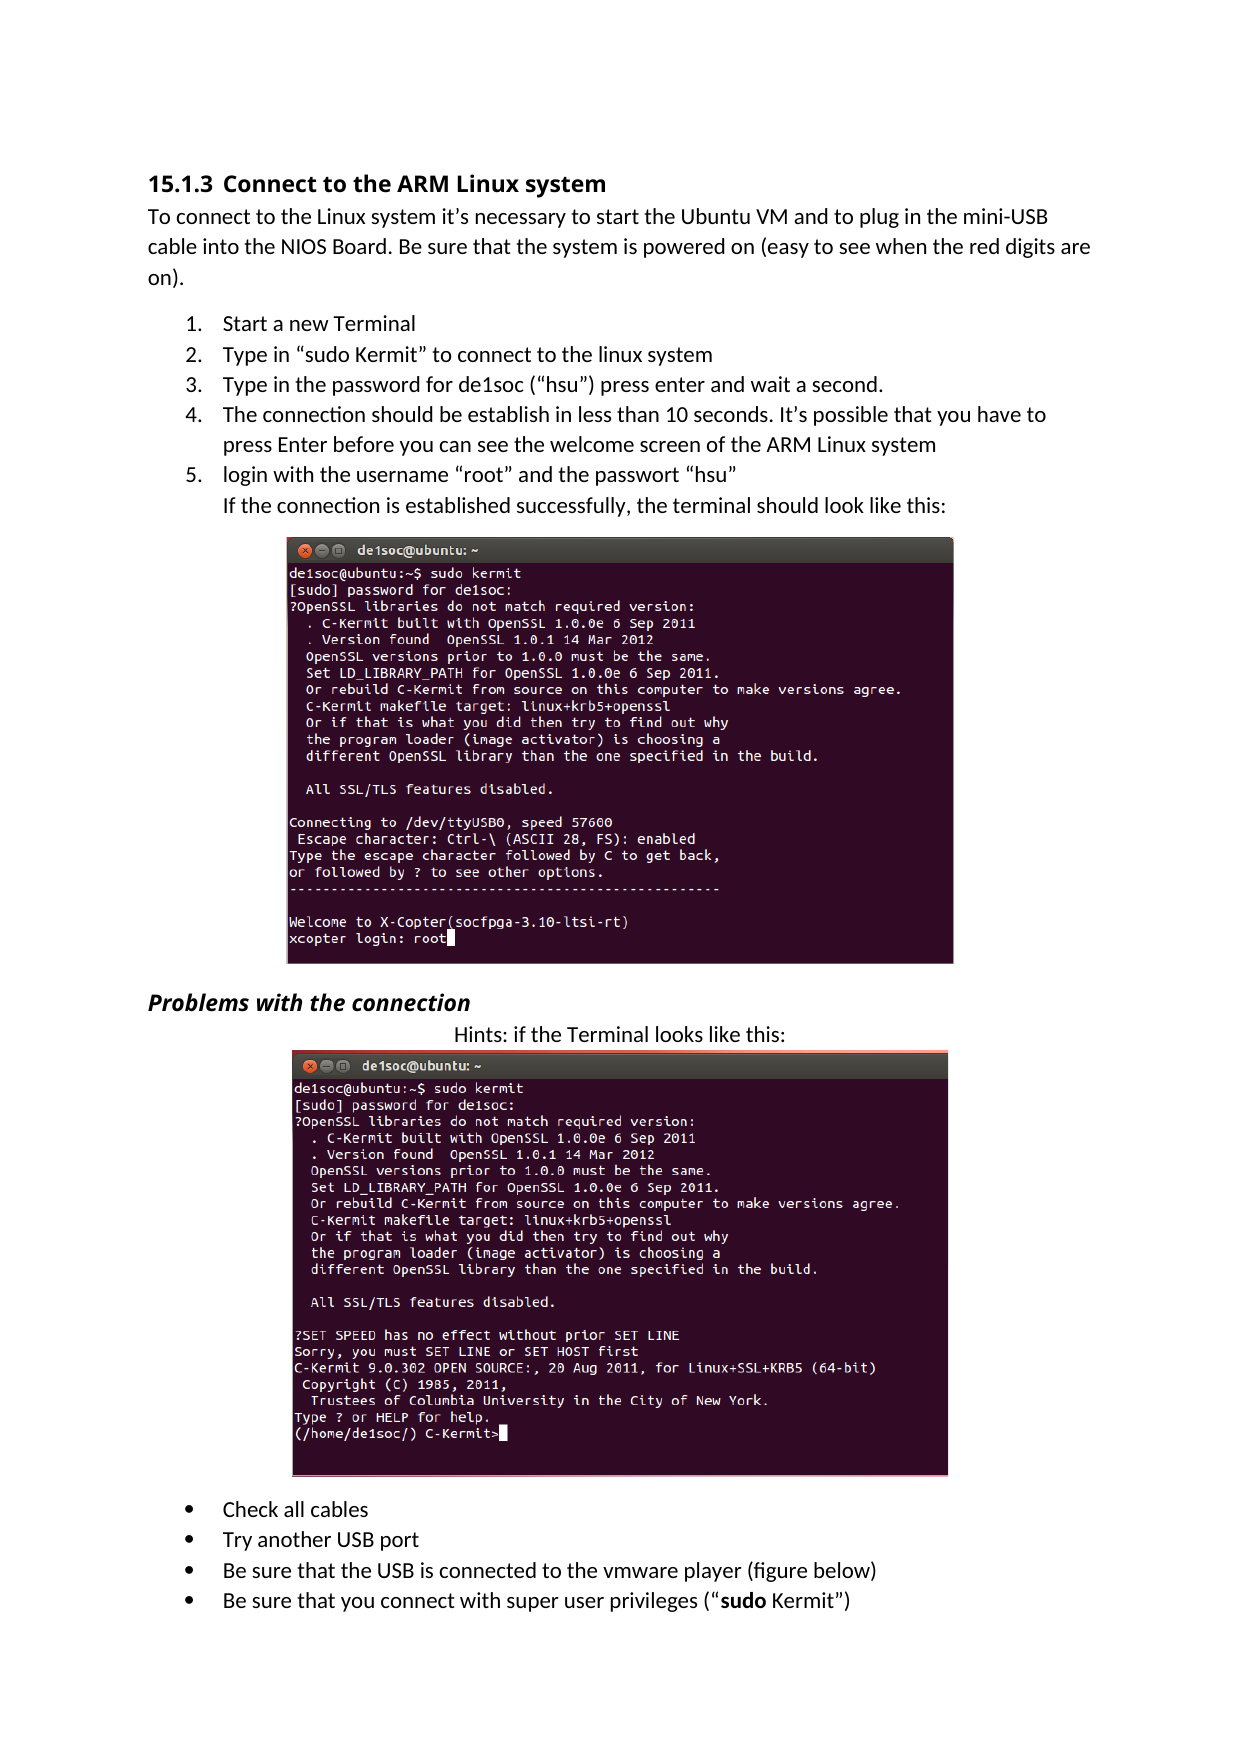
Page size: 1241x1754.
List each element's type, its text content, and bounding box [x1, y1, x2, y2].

list The connection should be establish in less than 10 seconds. It’s possible that you have to press Enter before you can see the welcome screen of the ARM Linux system [185, 400, 1093, 458]
subtitle Connect to the ARM Linux system [148, 168, 1093, 200]
list Type in “sudo Kermit” to connect to the linux system [185, 340, 1093, 368]
text To connect to the Linux system it’s necessary to start the Ubuntu VM and to plug in the mini-USB cable into the NIOS Board. Be sure that the system is powered on (easy to see when the red digits are on). [148, 202, 1093, 291]
list Type in the password for de1soc (“hsu”) press enter and wait a second. [185, 370, 1093, 398]
picture [292, 1050, 949, 1477]
list Be sure that you connect with super user privileges (“sudo Kermit”) [185, 1586, 1093, 1614]
list Start a new Terminal [185, 309, 1093, 337]
list Be sure that the USB is connected to the vmware player (figure below) [185, 1556, 1093, 1584]
picture [286, 537, 954, 964]
list login with the username “root” and the passwort “hsu” [185, 461, 1093, 488]
list Check all cables [185, 1495, 1093, 1523]
list If the connection is established successfully, the terminal should look like this: [223, 491, 1093, 519]
list Try another USB port [185, 1526, 1093, 1553]
subtitle Problems with the connection [148, 987, 1093, 1018]
